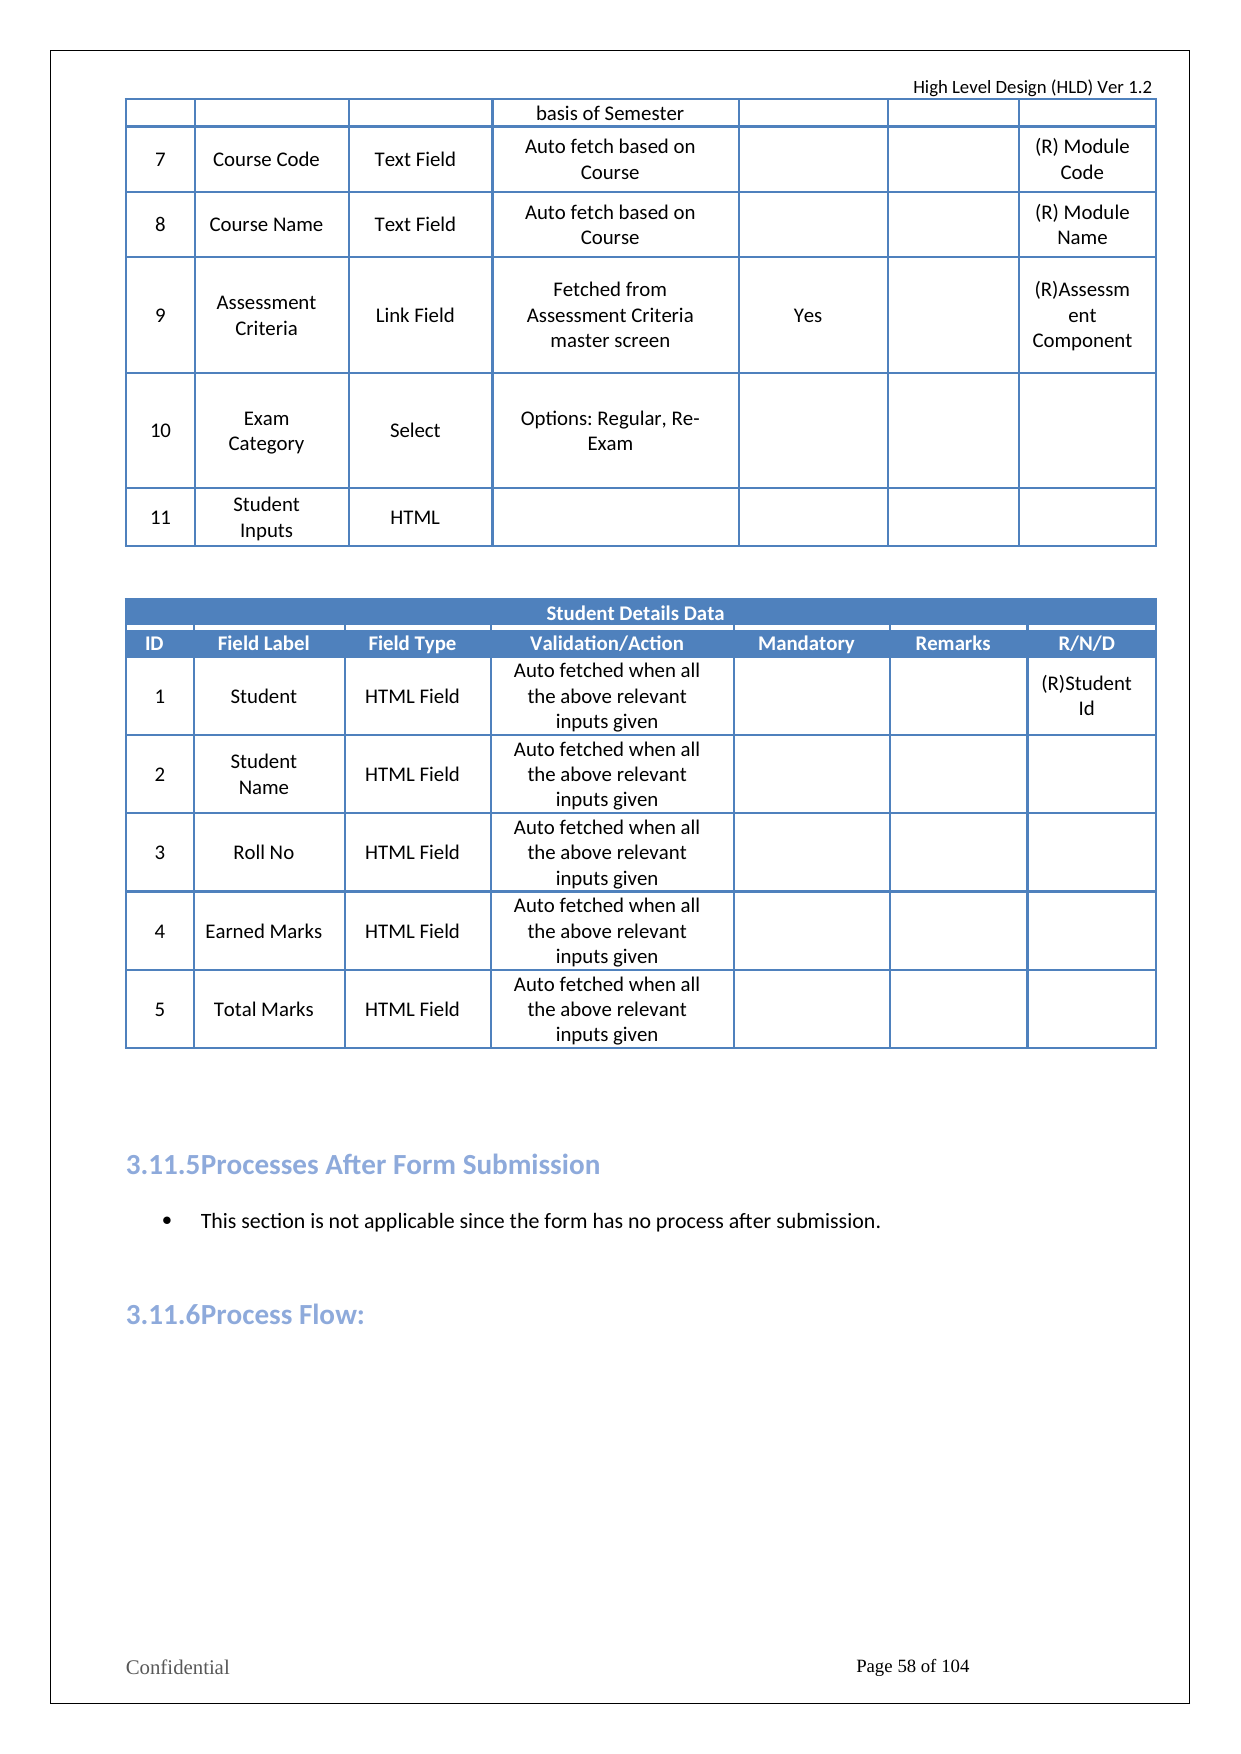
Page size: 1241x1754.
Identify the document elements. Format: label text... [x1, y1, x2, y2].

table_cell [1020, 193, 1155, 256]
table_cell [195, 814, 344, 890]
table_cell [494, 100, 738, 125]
list This section is not applicable since the form has no process after submission. [163, 1207, 1156, 1233]
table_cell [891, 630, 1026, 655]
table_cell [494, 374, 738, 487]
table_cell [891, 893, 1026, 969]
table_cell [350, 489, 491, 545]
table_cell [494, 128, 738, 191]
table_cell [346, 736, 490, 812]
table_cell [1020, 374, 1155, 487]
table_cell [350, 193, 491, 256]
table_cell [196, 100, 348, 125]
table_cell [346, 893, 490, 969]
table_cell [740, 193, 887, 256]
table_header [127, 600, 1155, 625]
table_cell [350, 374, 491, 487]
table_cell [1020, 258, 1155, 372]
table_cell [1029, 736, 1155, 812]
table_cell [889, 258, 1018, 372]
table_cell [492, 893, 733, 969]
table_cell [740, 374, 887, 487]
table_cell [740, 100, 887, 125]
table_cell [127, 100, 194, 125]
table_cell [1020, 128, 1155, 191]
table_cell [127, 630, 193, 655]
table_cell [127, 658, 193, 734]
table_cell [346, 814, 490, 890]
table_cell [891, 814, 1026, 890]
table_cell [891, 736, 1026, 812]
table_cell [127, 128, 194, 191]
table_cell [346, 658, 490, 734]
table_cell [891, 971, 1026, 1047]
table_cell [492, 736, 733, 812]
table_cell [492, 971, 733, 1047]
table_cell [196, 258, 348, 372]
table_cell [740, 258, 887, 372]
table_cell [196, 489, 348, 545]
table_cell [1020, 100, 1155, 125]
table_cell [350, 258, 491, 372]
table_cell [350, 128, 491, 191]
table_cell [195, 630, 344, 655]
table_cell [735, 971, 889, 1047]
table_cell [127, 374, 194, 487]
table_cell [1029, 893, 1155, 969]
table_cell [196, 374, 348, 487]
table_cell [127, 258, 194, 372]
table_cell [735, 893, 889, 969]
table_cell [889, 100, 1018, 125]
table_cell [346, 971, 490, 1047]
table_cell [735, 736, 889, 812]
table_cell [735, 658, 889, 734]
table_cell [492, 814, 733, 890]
subtitle Processes After Form Submission [126, 1146, 1156, 1181]
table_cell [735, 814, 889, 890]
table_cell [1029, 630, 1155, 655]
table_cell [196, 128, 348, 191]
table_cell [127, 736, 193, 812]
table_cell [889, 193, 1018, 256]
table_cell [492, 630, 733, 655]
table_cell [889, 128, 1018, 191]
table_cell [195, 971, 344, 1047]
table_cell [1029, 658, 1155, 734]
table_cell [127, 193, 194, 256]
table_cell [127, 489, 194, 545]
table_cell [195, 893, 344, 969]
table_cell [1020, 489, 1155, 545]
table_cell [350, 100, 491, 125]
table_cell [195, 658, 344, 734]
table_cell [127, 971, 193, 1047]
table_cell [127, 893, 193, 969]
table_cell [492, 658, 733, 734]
subtitle Process Flow: [126, 1296, 1156, 1331]
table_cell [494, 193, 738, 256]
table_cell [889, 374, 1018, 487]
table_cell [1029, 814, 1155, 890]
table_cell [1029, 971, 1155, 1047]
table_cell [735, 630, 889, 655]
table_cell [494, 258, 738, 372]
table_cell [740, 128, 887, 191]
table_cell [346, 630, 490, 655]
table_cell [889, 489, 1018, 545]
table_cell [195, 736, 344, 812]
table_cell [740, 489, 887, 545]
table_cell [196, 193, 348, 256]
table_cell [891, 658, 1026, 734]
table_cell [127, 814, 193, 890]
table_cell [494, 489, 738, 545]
